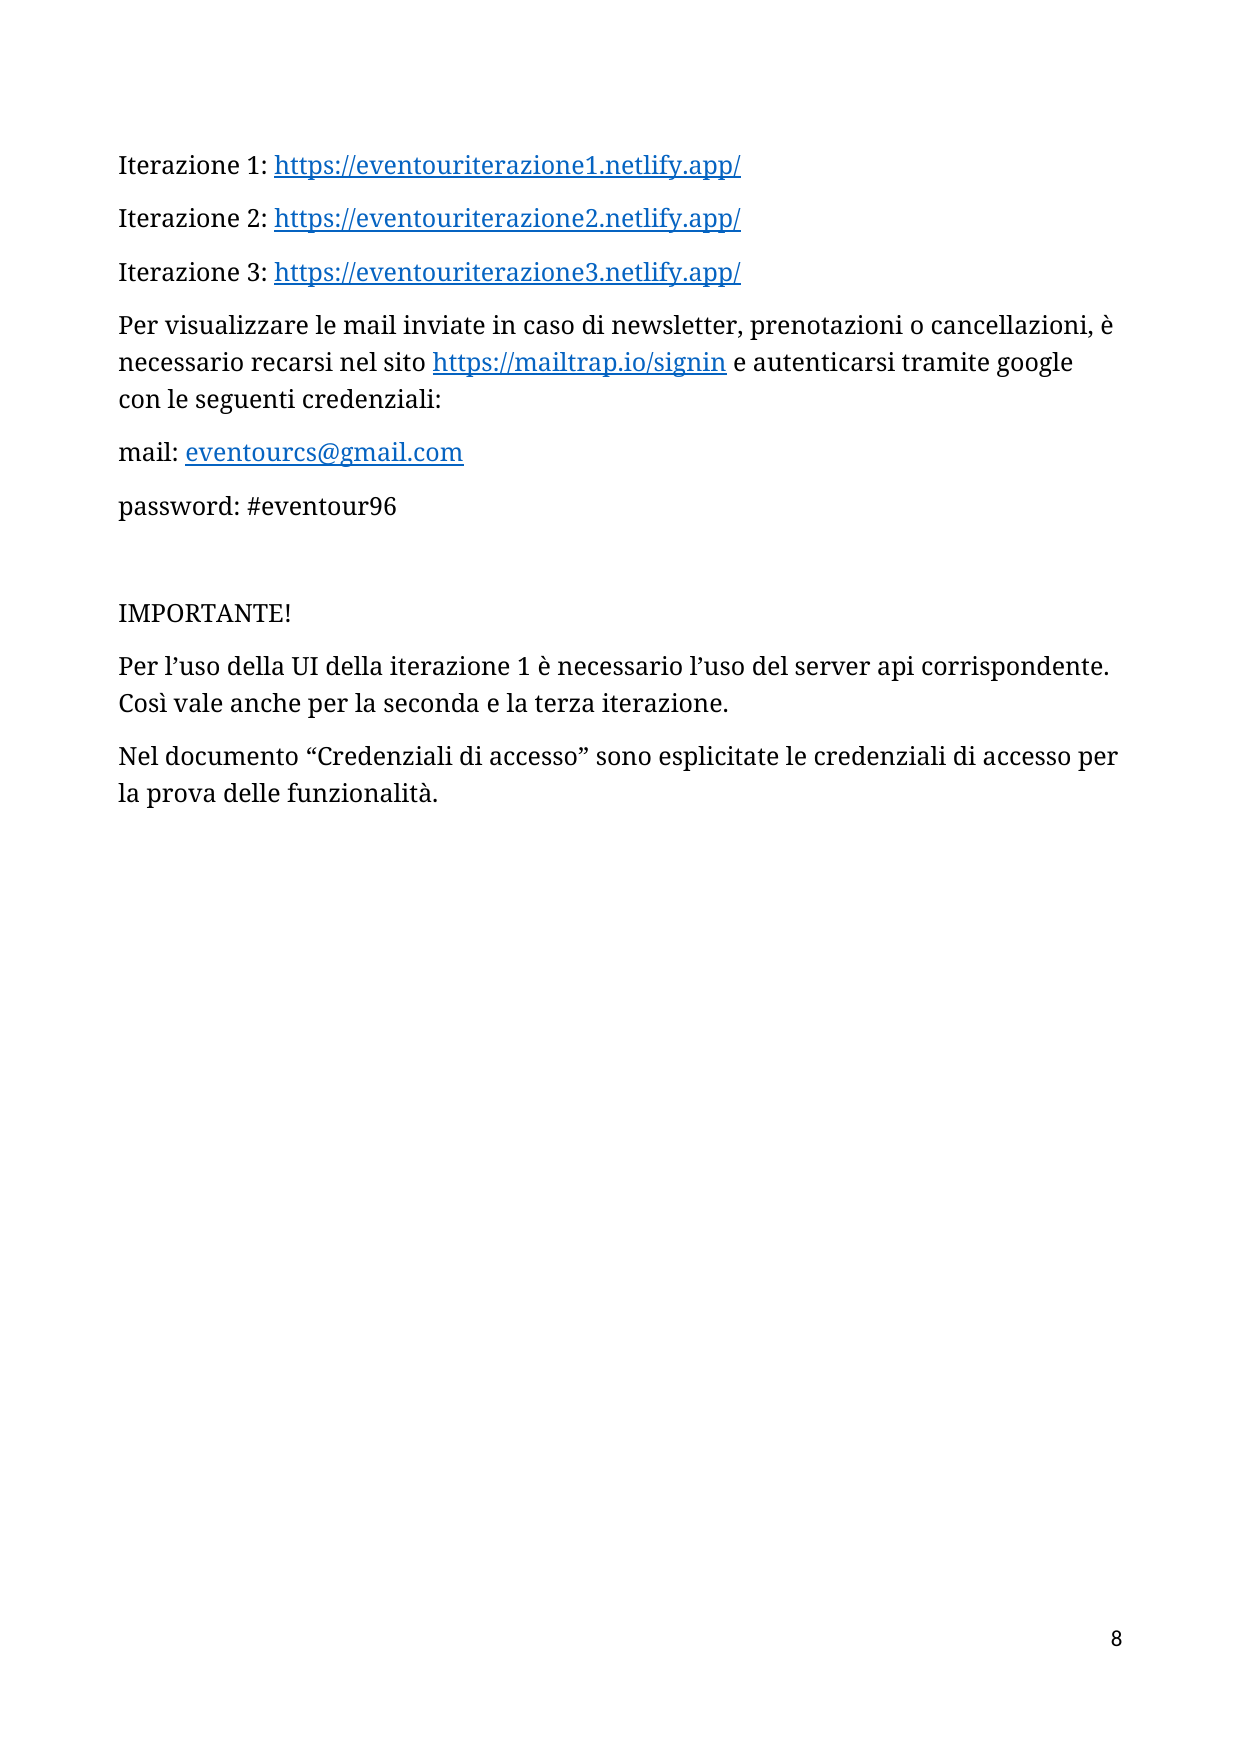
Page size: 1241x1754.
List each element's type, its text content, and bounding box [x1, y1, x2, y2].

text Nel documento “Credenziali di accesso” sono esplicitate le credenziali di accesso per la prova delle funzionalità. [118, 739, 1122, 810]
text Iterazione 3: https://eventouriterazione3.netlify.app/ [118, 254, 1122, 288]
text IMPORTANTE! [118, 595, 1122, 629]
text Iterazione 1: https://eventouriterazione1.netlify.app/ [118, 148, 1122, 182]
text Iterazione 2: https://eventouriterazione2.netlify.app/ [118, 201, 1122, 235]
text mail: eventourcs@gmail.com [118, 435, 1122, 469]
text password: #eventour96 [118, 488, 1122, 522]
text Per visualizzare le mail inviate in caso di newsletter, prenotazioni o cancellazioni, è necessario recarsi nel sito https://mailtrap.io/signin e autenticarsi tramite google con le seguenti credenziali: [118, 308, 1122, 416]
text Per l’uso della UI della iterazione 1 è necessario l’uso del server api corrispondente. Così vale anche per la seconda e la terza iterazione. [118, 649, 1122, 719]
